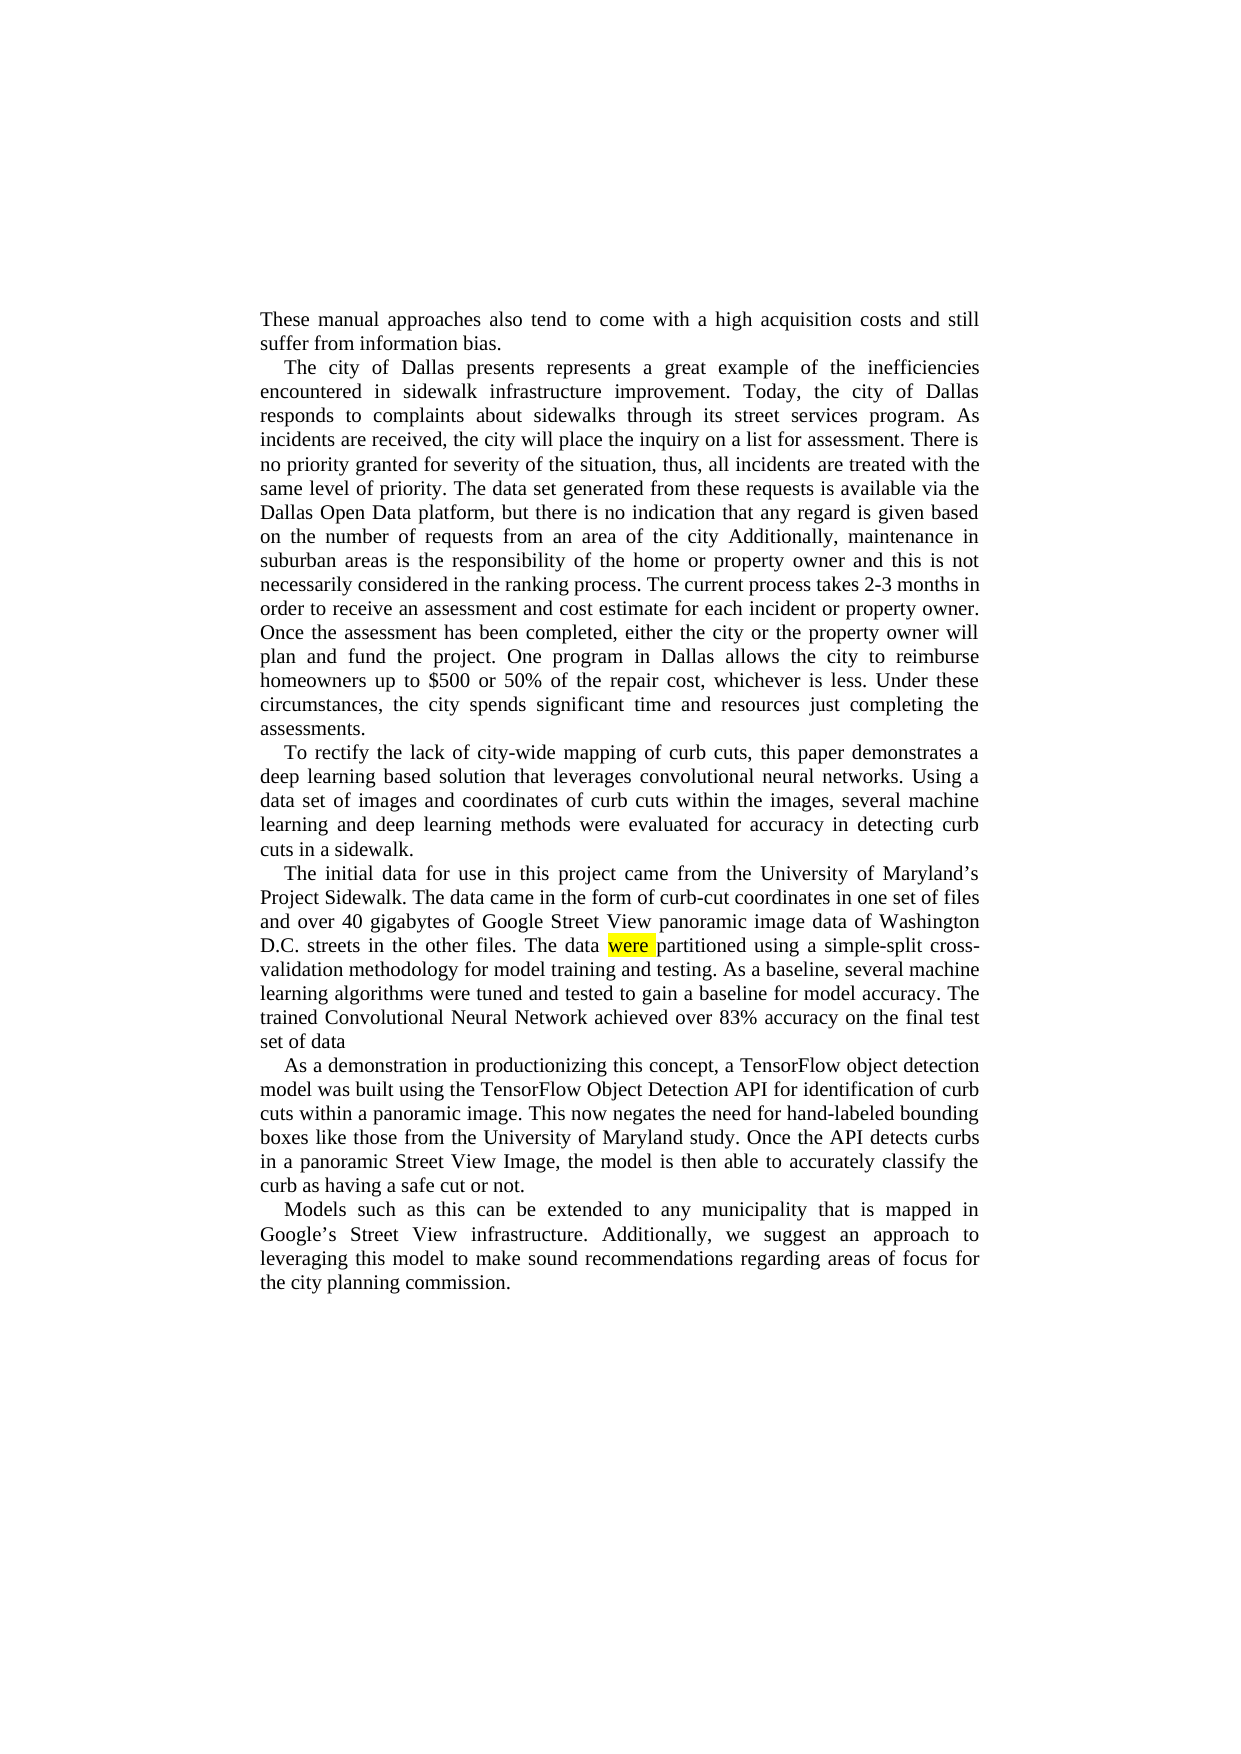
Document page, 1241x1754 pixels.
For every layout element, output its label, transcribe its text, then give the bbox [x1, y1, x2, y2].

text The city of Dallas presents represents a great example of the inefficiencies encountered in sidewalk infrastructure improvement. Today, the city of Dallas responds to complaints about sidewalks through its street services program. As incidents are received, the city will place the inquiry on a list for assessment. There is no priority granted for severity of the situation, thus, all incidents are treated with the same level of priority. The data set generated from these requests is available via the Dallas Open Data platform, but there is no indication that any regard is given based on the number of requests from an area of the city Additionally, maintenance in suburban areas is the responsibility of the home or property owner and this is not necessarily considered in the ranking process. The current process takes 2-3 months in order to receive an assessment and cost estimate for each incident or property owner. Once the assessment has been completed, either the city or the property owner will plan and fund the project. One program in Dallas allows the city to reimburse homeowners up to $500 or 50% of the repair cost, whichever is less. Under these circumstances, the city spends significant time and resources just completing the assessments. [260, 355, 980, 740]
text The initial data for use in this project came from the University of Maryland’s Project Sidewalk. The data came in the form of curb-cut coordinates in one set of files and over 40 gigabytes of Google Street View panoramic image data of Washington D.C. streets in the other files. The data were partitioned using a simple-split cross-validation methodology for model training and testing. As a baseline, several machine learning algorithms were tuned and tested to gain a baseline for model accuracy. The trained Convolutional Neural Network achieved over 83% accuracy on the final test set of data [260, 861, 980, 1053]
text Models such as this can be extended to any municipality that is mapped in Google’s Street View infrastructure. Additionally, we suggest an approach to leveraging this model to make sound recommendations regarding areas of focus for the city planning commission. [260, 1197, 980, 1294]
text As a demonstration in productionizing this concept, a TensorFlow object detection model was built using the TensorFlow Object Detection API for identification of curb cuts within a panoramic image. This now negates the need for hand-labeled bounding boxes like those from the University of Maryland study. Once the API detects curbs in a panoramic Street View Image, the model is then able to accurately classify the curb as having a safe cut or not. [260, 1053, 980, 1197]
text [260, 307, 980, 355]
text To rectify the lack of city-wide mapping of curb cuts, this paper demonstrates a deep learning based solution that leverages convolutional neural networks. Using a data set of images and coordinates of curb cuts within the images, several machine learning and deep learning methods were evaluated for accuracy in detecting curb cuts in a sidewalk. [260, 740, 980, 861]
